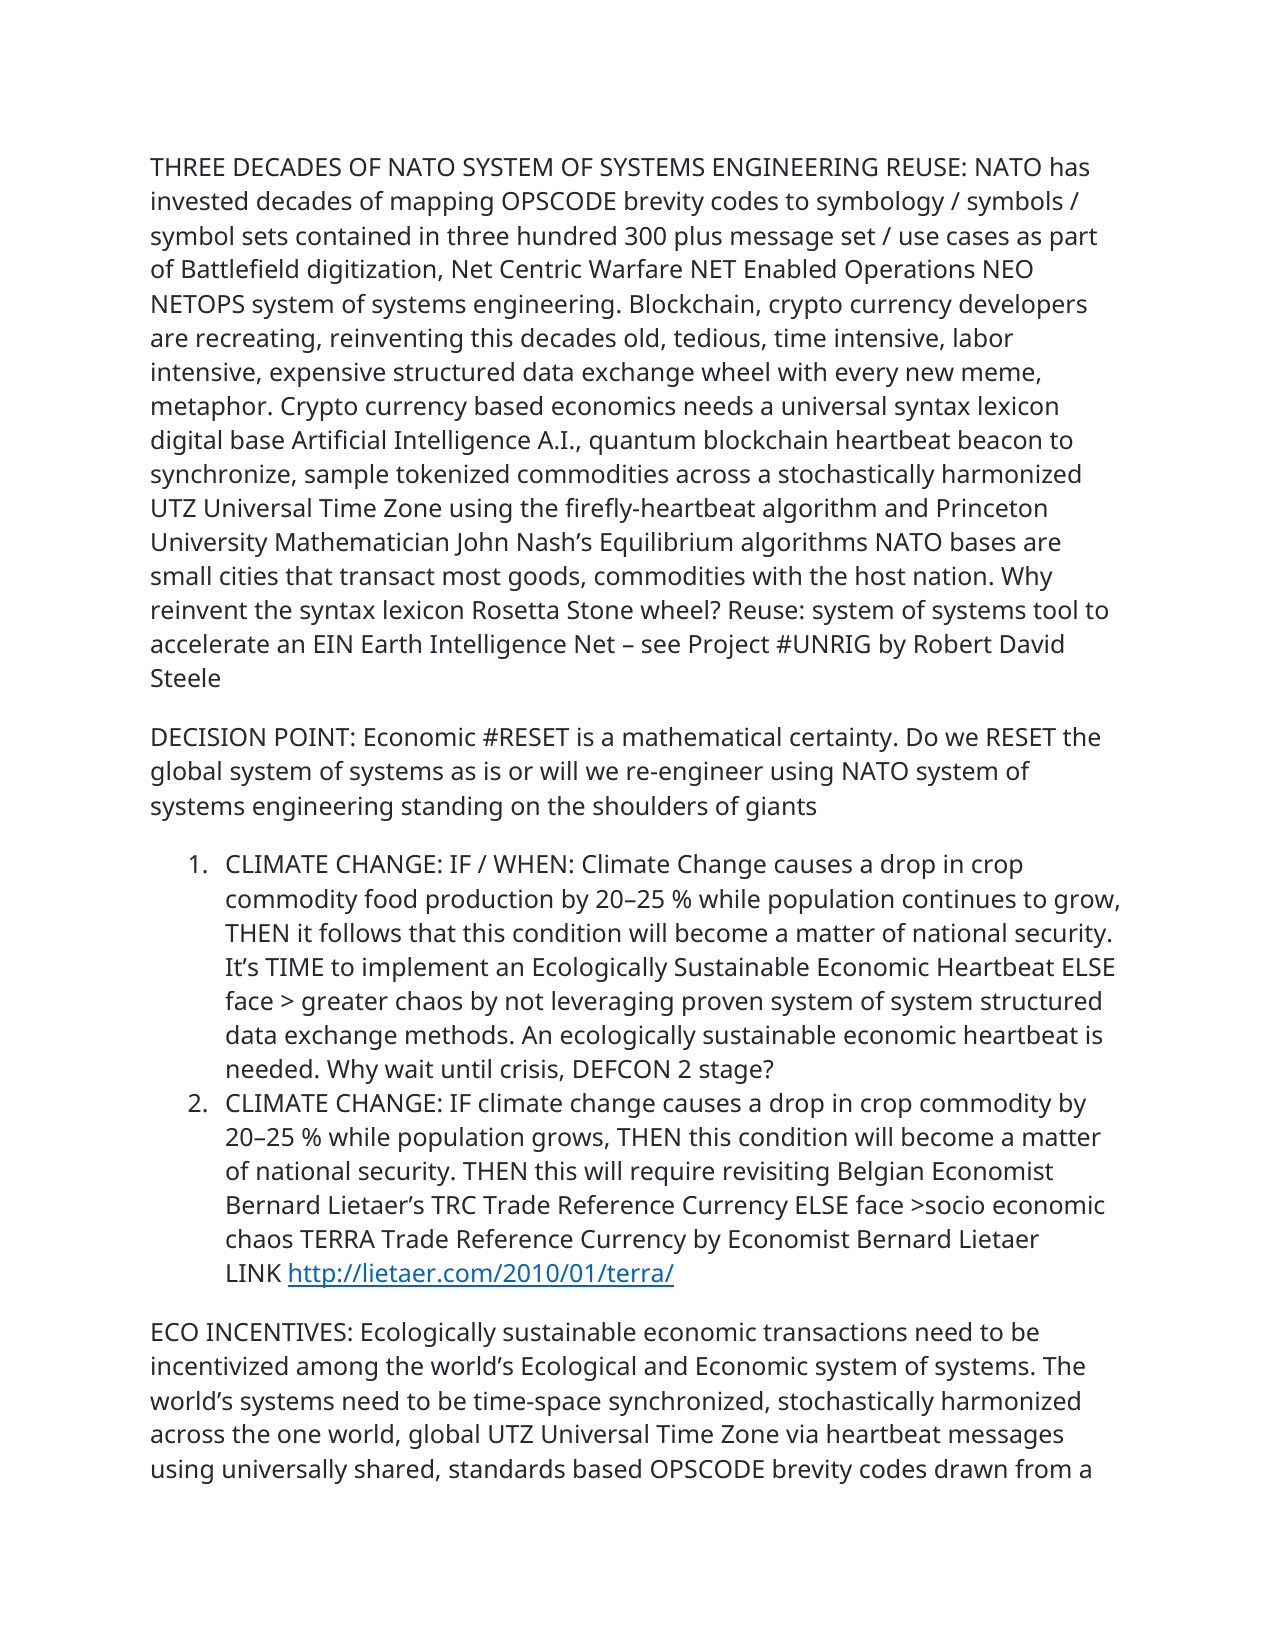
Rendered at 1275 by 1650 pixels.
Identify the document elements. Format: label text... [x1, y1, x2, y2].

text DECISION POINT: Economic #RESET is a mathematical certainty. Do we RESET the global system of systems as is or will we re-engineer using NATO system of systems engineering standing on the shoulders of giants [150, 720, 1125, 822]
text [150, 1315, 1125, 1485]
text THREE DECADES OF NATO SYSTEM OF SYSTEMS ENGINEERING REUSE: NATO has invested decades of mapping OPSCODE brevity codes to symbology / symbols / symbol sets contained in three hundred 300 plus message set / use cases as part of Battlefield digitization, Net Centric Warfare NET Enabled Operations NEO NETOPS system of systems engineering. Blockchain, crypto currency developers are recreating, reinventing this decades old, tedious, time intensive, labor intensive, expensive structured data exchange wheel with every new meme, metaphor. Crypto currency based economics needs a universal syntax lexicon digital base Artificial Intelligence A.I., quantum blockchain heartbeat beacon to synchronize, sample tokenized commodities across a stochastically harmonized UTZ Universal Time Zone using the firefly-heartbeat algorithm and Princeton University Mathematician John Nash’s Equilibrium algorithms NATO bases are small cities that transact most goods, commodities with the host nation. Why reinvent the syntax lexicon Rosetta Stone wheel? Reuse: system of systems tool to accelerate an EIN Earth Intelligence Net – see Project #UNRIG by Robert David Steele [150, 150, 1125, 695]
list CLIMATE CHANGE: IF / WHEN: Climate Change causes a drop in crop commodity food production by 20–25 % while population continues to grow, THEN it follows that this condition will become a matter of national security. It’s TIME to implement an Ecologically Sustainable Economic Heartbeat ELSE face > greater chaos by not leveraging proven system of system structured data exchange methods. An ecologically sustainable economic heartbeat is needed. Why wait until crisis, DEFCON 2 stage? [187, 847, 1125, 1086]
list CLIMATE CHANGE: IF climate change causes a drop in crop commodity by 20–25 % while population grows, THEN this condition will become a matter of national security. THEN this will require revisiting Belgian Economist Bernard Lietaer’s TRC Trade Reference Currency ELSE face >socio economic chaos TERRA Trade Reference Currency by Economist Bernard Lietaer LINK http://lietaer.com/2010/01/terra/ [187, 1086, 1125, 1290]
